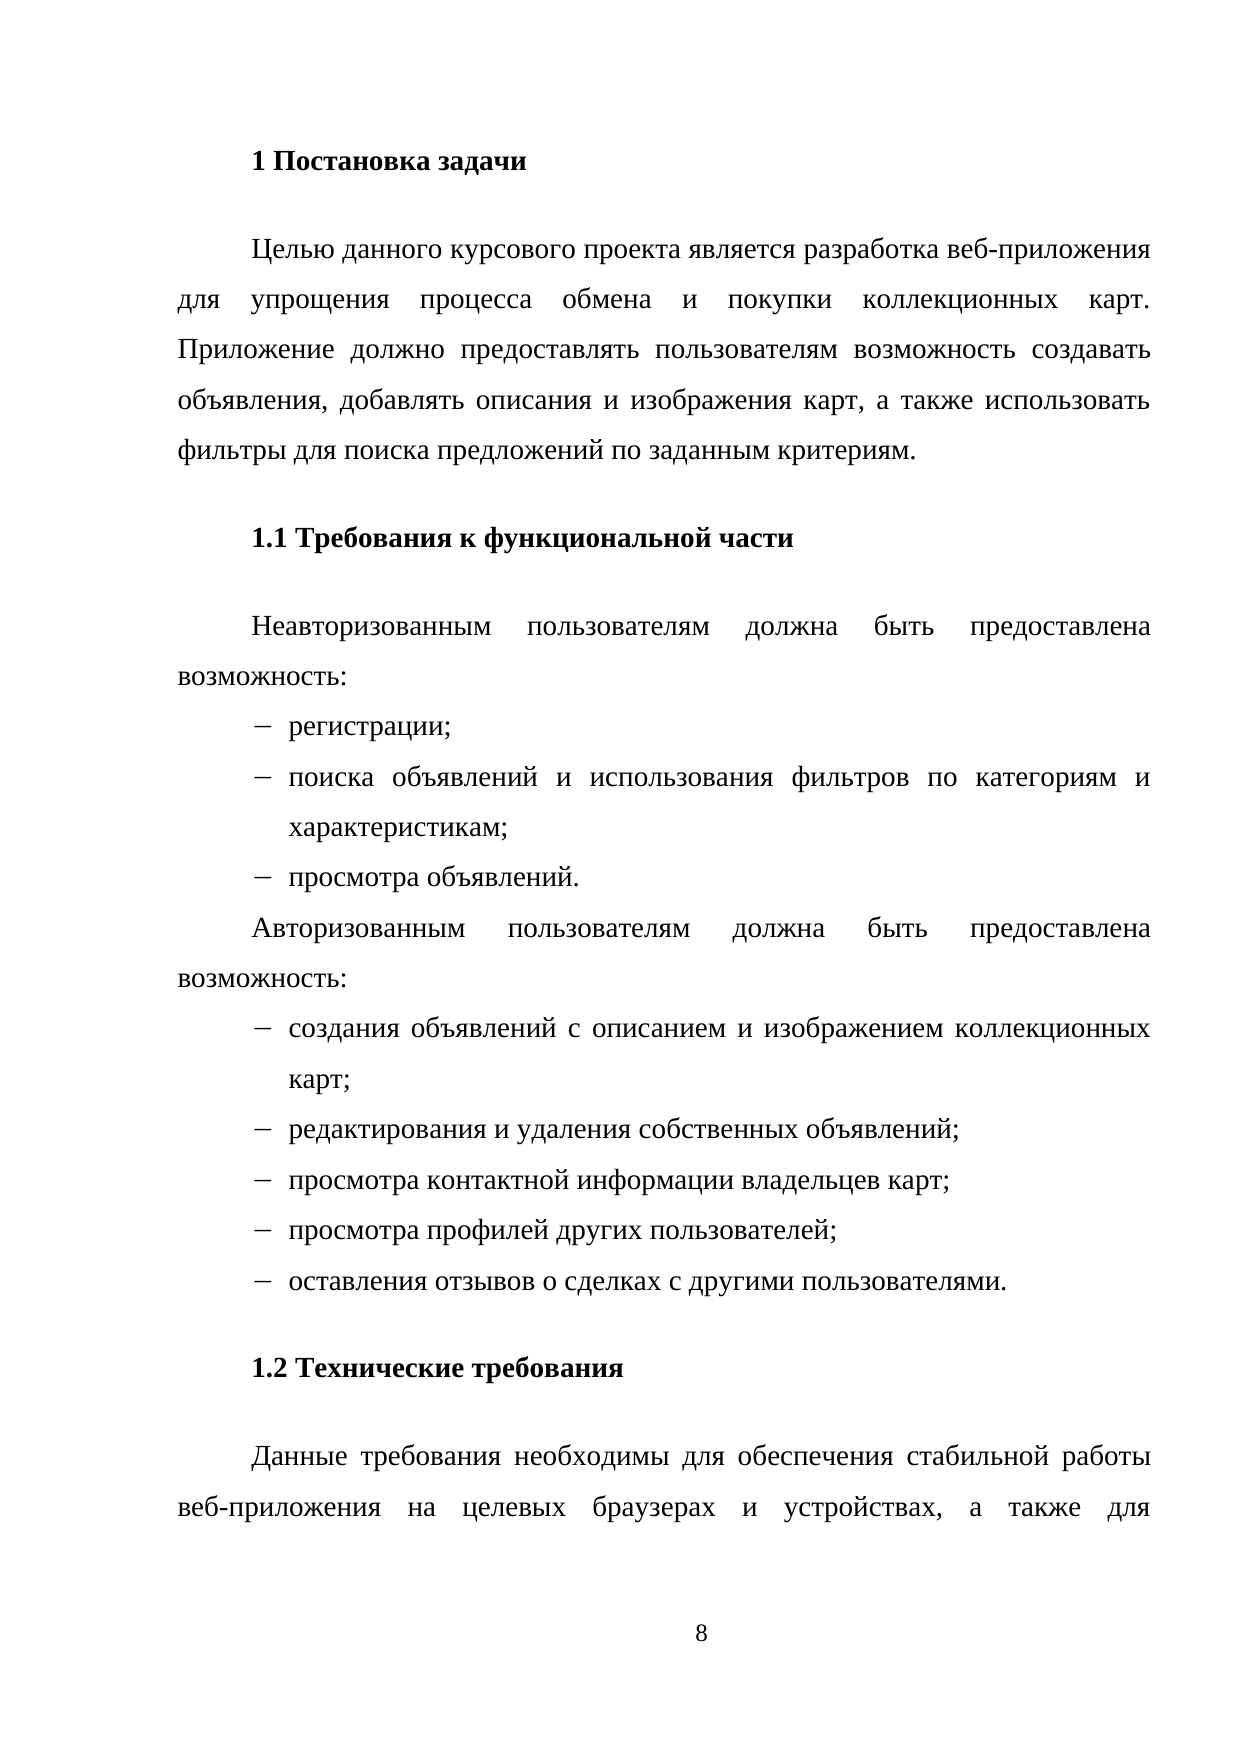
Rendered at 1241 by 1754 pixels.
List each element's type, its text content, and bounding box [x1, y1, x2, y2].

text Целью данного курсового проекта является разработка веб-приложения для упрощения процесса обмена и покупки коллекционных карт. Приложение должно предоставлять пользователям возможность создавать объявления, добавлять описания и изображения карт, а также использовать фильтры для поиска предложений по заданным критериям. [177, 231, 1152, 466]
subtitle Требования к функциональной части [177, 520, 1152, 553]
text редактирования и удаления собственных объявлений; [251, 1111, 1152, 1145]
text создания объявлений с описанием и изображением коллекционных карт; [251, 1011, 1152, 1094]
text оставления отзывов о сделках с другими пользователями. [251, 1263, 1152, 1296]
subtitle Технические требования [177, 1351, 1152, 1384]
text просмотра контактной информации владельцев карт; [251, 1162, 1152, 1195]
text Неавторизованным пользователям должна быть предоставлена возможность: [177, 608, 1152, 692]
subtitle Постановка задачи [177, 143, 1152, 177]
text регистрации; [251, 708, 1152, 742]
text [177, 1438, 1152, 1522]
text просмотра объявлений. [251, 859, 1152, 893]
text поиска объявлений и использования фильтров по категориям и характеристикам; [251, 759, 1152, 843]
text Авторизованным пользователям должна быть предоставлена возможность: [177, 910, 1152, 994]
text просмотра профилей других пользователей; [251, 1212, 1152, 1246]
